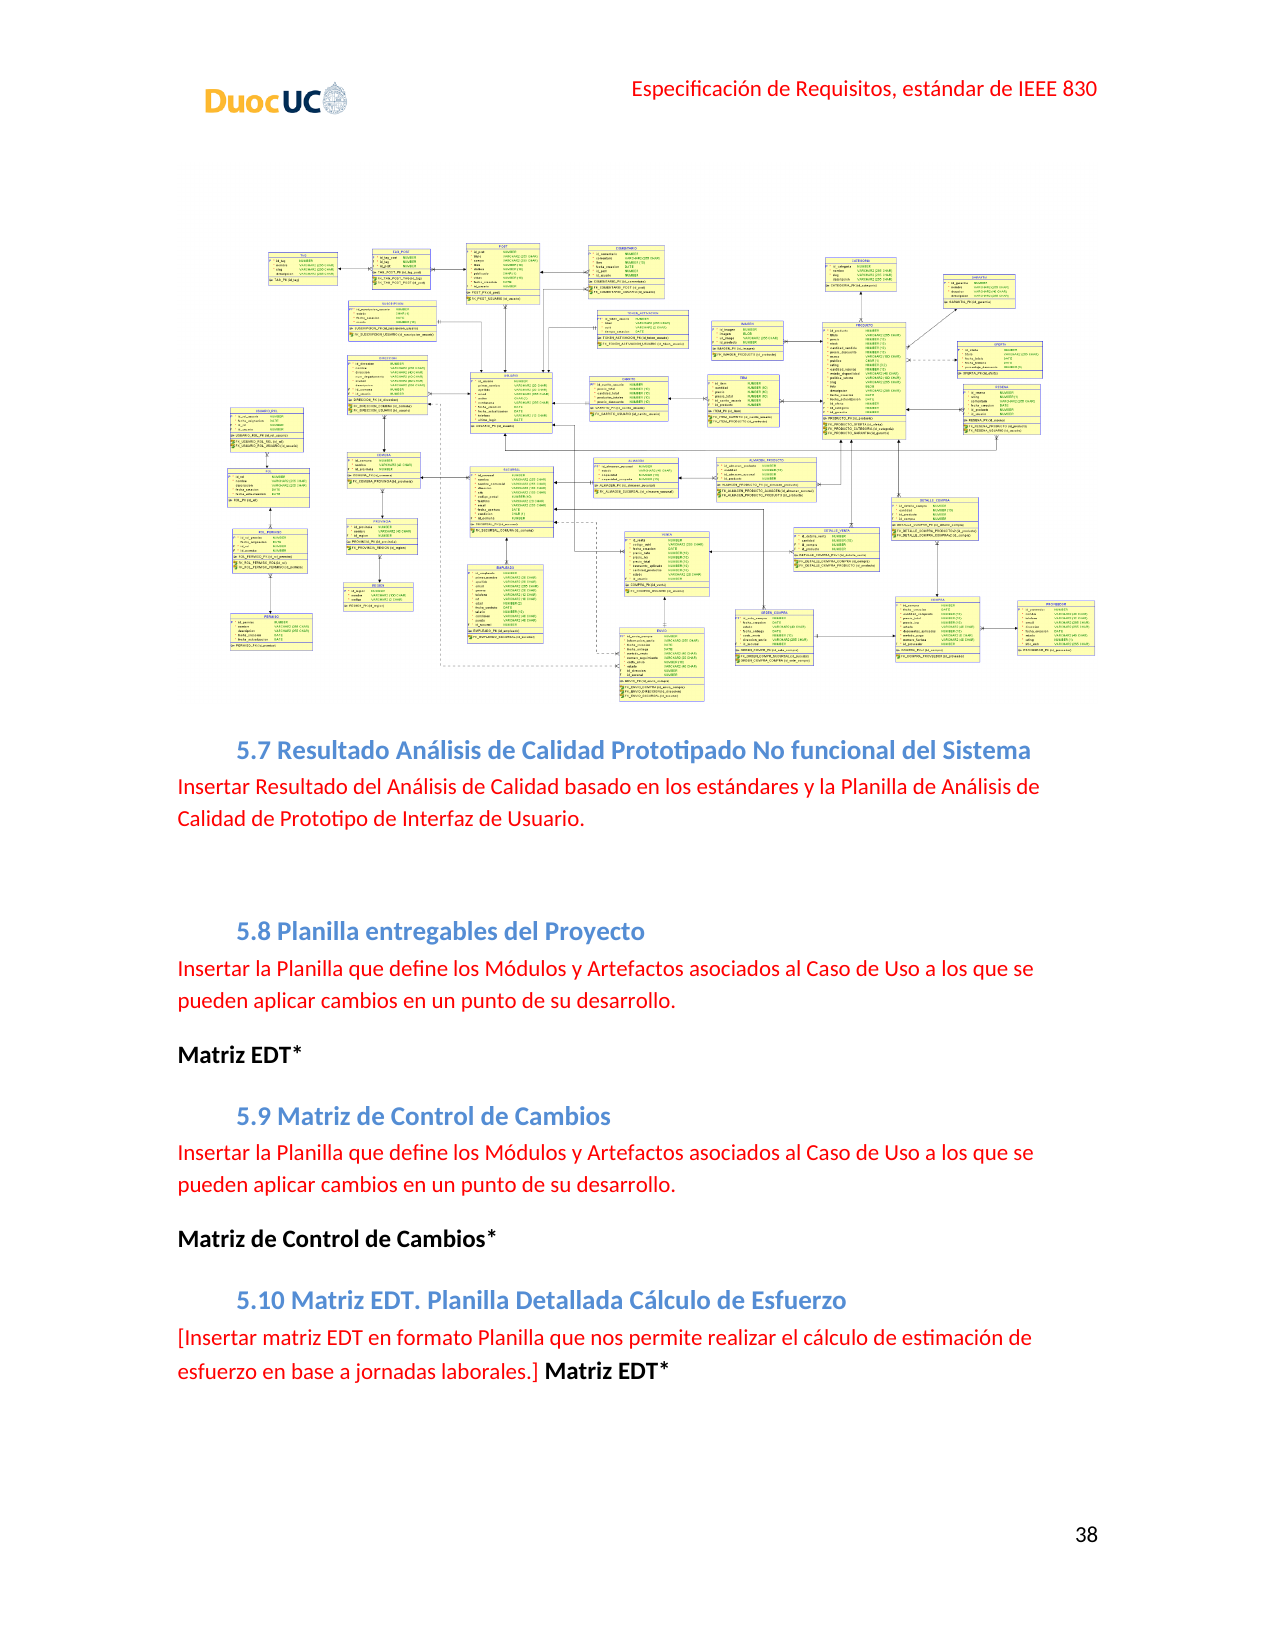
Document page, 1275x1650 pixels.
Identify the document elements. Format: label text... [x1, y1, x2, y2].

text Insertar Resultado del Análisis de Calidad basado en los estándares y la Planilla de Análisis de Calidad de Prototipo de Interfaz de Usuario. [177, 772, 1098, 832]
text 5.10 Matriz EDT. Planilla Detallada Cálculo de Esfuerzo [236, 1283, 1098, 1316]
picture [177, 162, 1098, 704]
text Matriz EDT* [177, 1039, 1098, 1069]
text 5.7 Resultado Análisis de Calidad Prototipado No funcional del Sistema [236, 733, 1098, 766]
text [Insertar matriz EDT en formato Planilla que nos permite realizar el cálculo de estimación de esfuerzo en base a jornadas laborales.] Matriz EDT* [177, 1323, 1098, 1386]
text Insertar la Planilla que define los Módulos y Artefactos asociados al Caso de Uso a los que se pueden aplicar cambios en un punto de su desarrollo. [177, 1138, 1098, 1198]
text 5.8 Planilla entregables del Proyecto [236, 914, 1098, 947]
text 5.9 Matriz de Control de Cambios [236, 1099, 1098, 1132]
text Insertar la Planilla que define los Módulos y Artefactos asociados al Caso de Uso a los que se pueden aplicar cambios en un punto de su desarrollo. [177, 954, 1098, 1014]
picture [198, 78, 352, 117]
text Matriz de Control de Cambios* [177, 1223, 1098, 1254]
